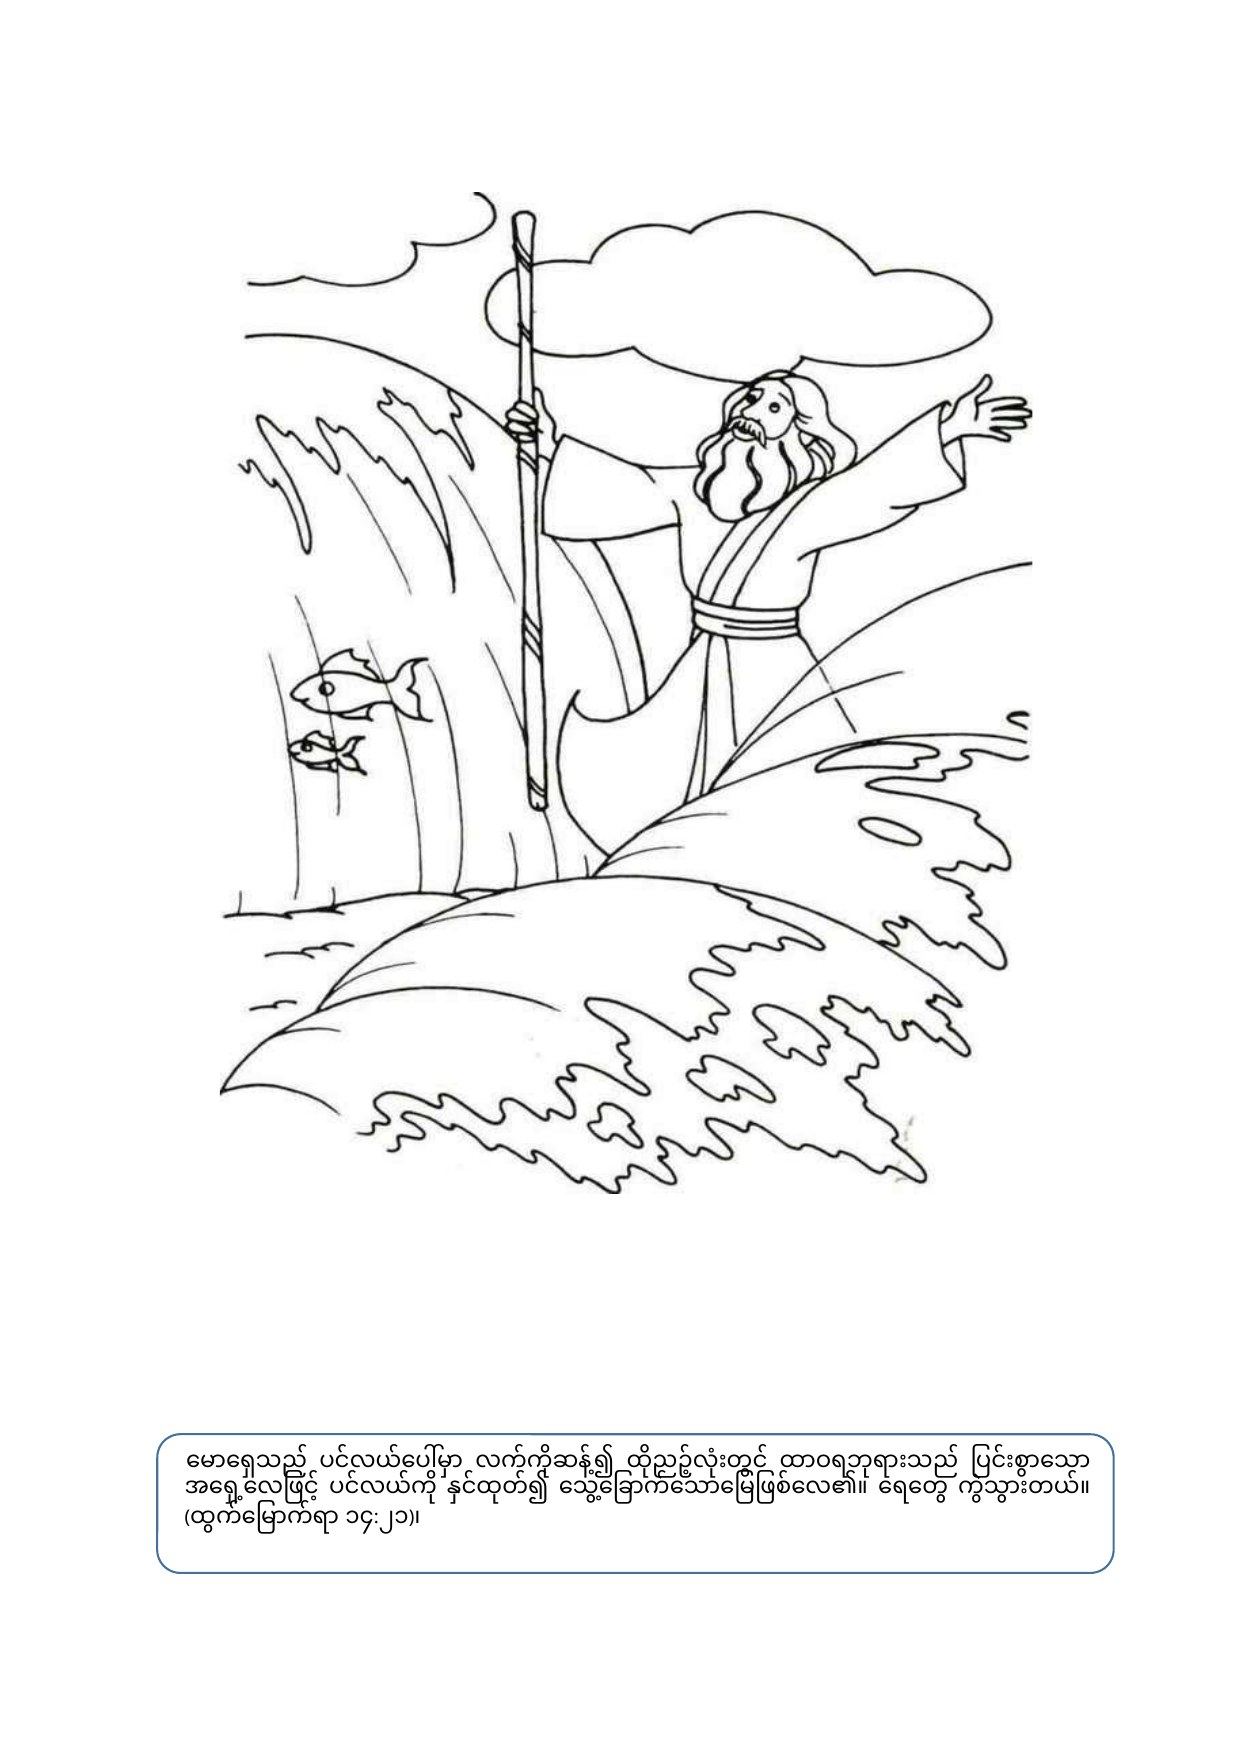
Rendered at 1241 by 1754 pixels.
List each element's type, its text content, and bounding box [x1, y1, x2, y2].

text မောရှေသည် ပင်လယ်ပေါ်မှာ လက်ကိုဆန့်၍ ထိုညဉ့်လုံးတွင် ထာဝရဘုရားသည် ပြင်းစွာသောအရှေ့လေဖြင့် ပင်လယ်ကို နှင်ထုတ်၍ သွေ့ခြောက်သောမြေဖြစ်လေ၏။ ရေတွေ ကွဲသွားတယ်။ (ထွက်မြောက်ရာ ၁၄:၂၁)၊ [159, 1446, 1090, 1539]
picture [219, 192, 1033, 1194]
